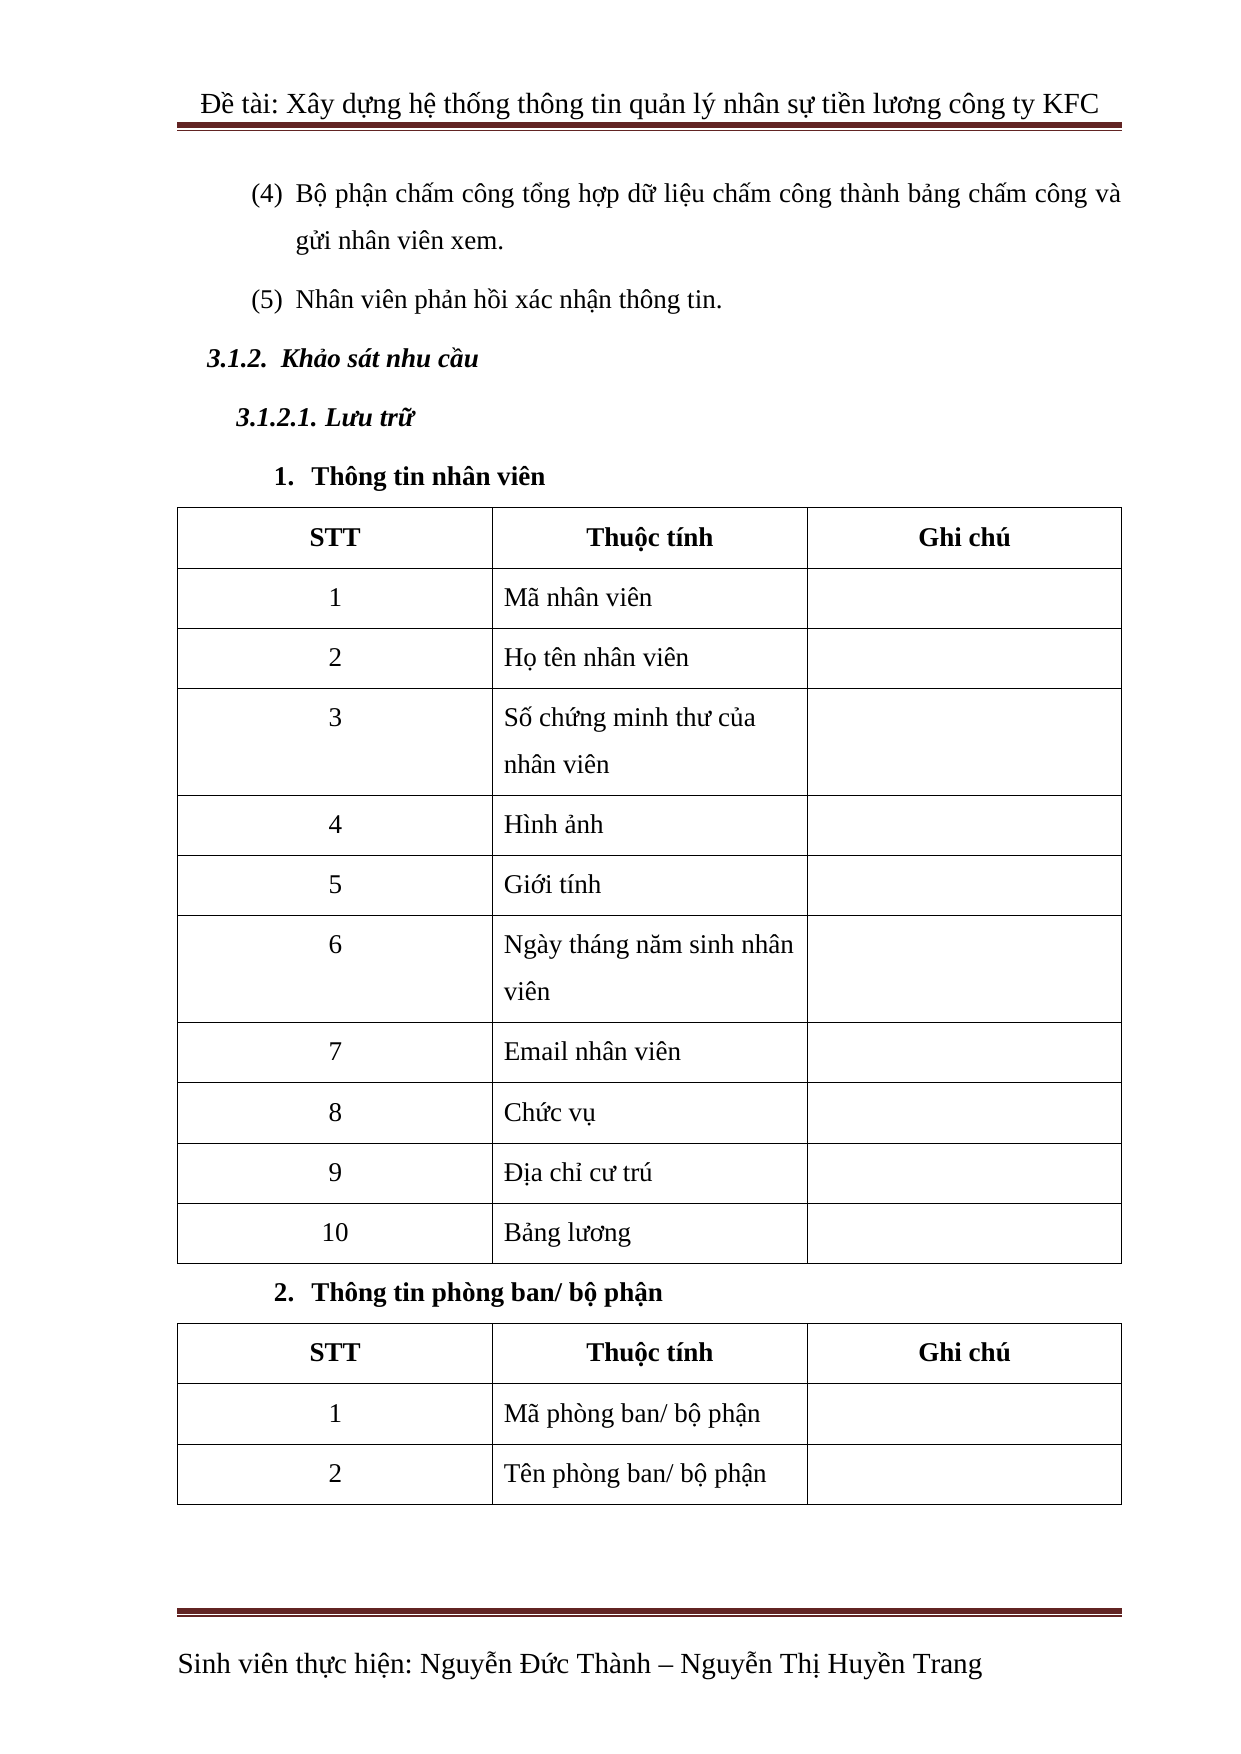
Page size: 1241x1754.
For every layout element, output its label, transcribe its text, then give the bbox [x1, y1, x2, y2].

table_cell 6 [178, 916, 492, 1022]
table_cell Chức vụ [493, 1083, 807, 1142]
table_header Ghi chú [808, 1324, 1121, 1383]
table_cell Bảng lương [493, 1204, 807, 1263]
table_cell 9 [178, 1144, 492, 1203]
table_cell [808, 569, 1121, 628]
table_cell 1 [178, 1384, 492, 1443]
table_cell 7 [178, 1023, 492, 1082]
table_cell Tên phòng ban/ bộ phận [493, 1445, 807, 1504]
table_cell [808, 629, 1121, 688]
table_cell Số chứng minh thư của nhân viên [493, 689, 807, 795]
table_cell Ngày tháng năm sinh nhân viên [493, 916, 807, 1022]
table_cell Mã phòng ban/ bộ phận [493, 1384, 807, 1443]
table_cell [808, 1144, 1121, 1203]
subtitle Thông tin nhân viên [274, 461, 1122, 492]
table_cell 2 [178, 1445, 492, 1504]
subtitle Khảo sát nhu cầu [207, 342, 1122, 373]
table_cell [808, 689, 1121, 795]
table_cell Hình ảnh [493, 796, 807, 855]
table_cell Giới tính [493, 856, 807, 915]
table_cell 5 [178, 856, 492, 915]
table_cell [808, 796, 1121, 855]
table_cell 1 [178, 569, 492, 628]
table_cell [808, 1445, 1121, 1504]
table_cell [808, 1384, 1121, 1443]
table_header STT [178, 508, 492, 567]
table_cell 3 [178, 689, 492, 795]
subtitle Nhân viên phản hồi xác nhận thông tin. [251, 283, 1122, 314]
table_header Ghi chú [808, 508, 1121, 567]
table_cell [808, 1204, 1121, 1263]
subtitle Bộ phận chấm công tổng hợp dữ liệu chấm công thành bảng chấm công và gửi nhân viên xem. [251, 177, 1122, 255]
subtitle Lưu trữ [236, 401, 1122, 432]
subtitle Thông tin phòng ban/ bộ phận [274, 1276, 1122, 1307]
table_header STT [178, 1324, 492, 1383]
table_header Thuộc tính [493, 508, 807, 567]
table_cell 4 [178, 796, 492, 855]
table_cell Họ tên nhân viên [493, 629, 807, 688]
table_cell Địa chỉ cư trú [493, 1144, 807, 1203]
table_cell [808, 856, 1121, 915]
table_cell [808, 1023, 1121, 1082]
table_cell Mã nhân viên [493, 569, 807, 628]
table_cell 10 [178, 1204, 492, 1263]
table_cell Email nhân viên [493, 1023, 807, 1082]
table_header Thuộc tính [493, 1324, 807, 1383]
table_cell 2 [178, 629, 492, 688]
table_cell 8 [178, 1083, 492, 1142]
table_cell [808, 916, 1121, 1022]
table_cell [808, 1083, 1121, 1142]
